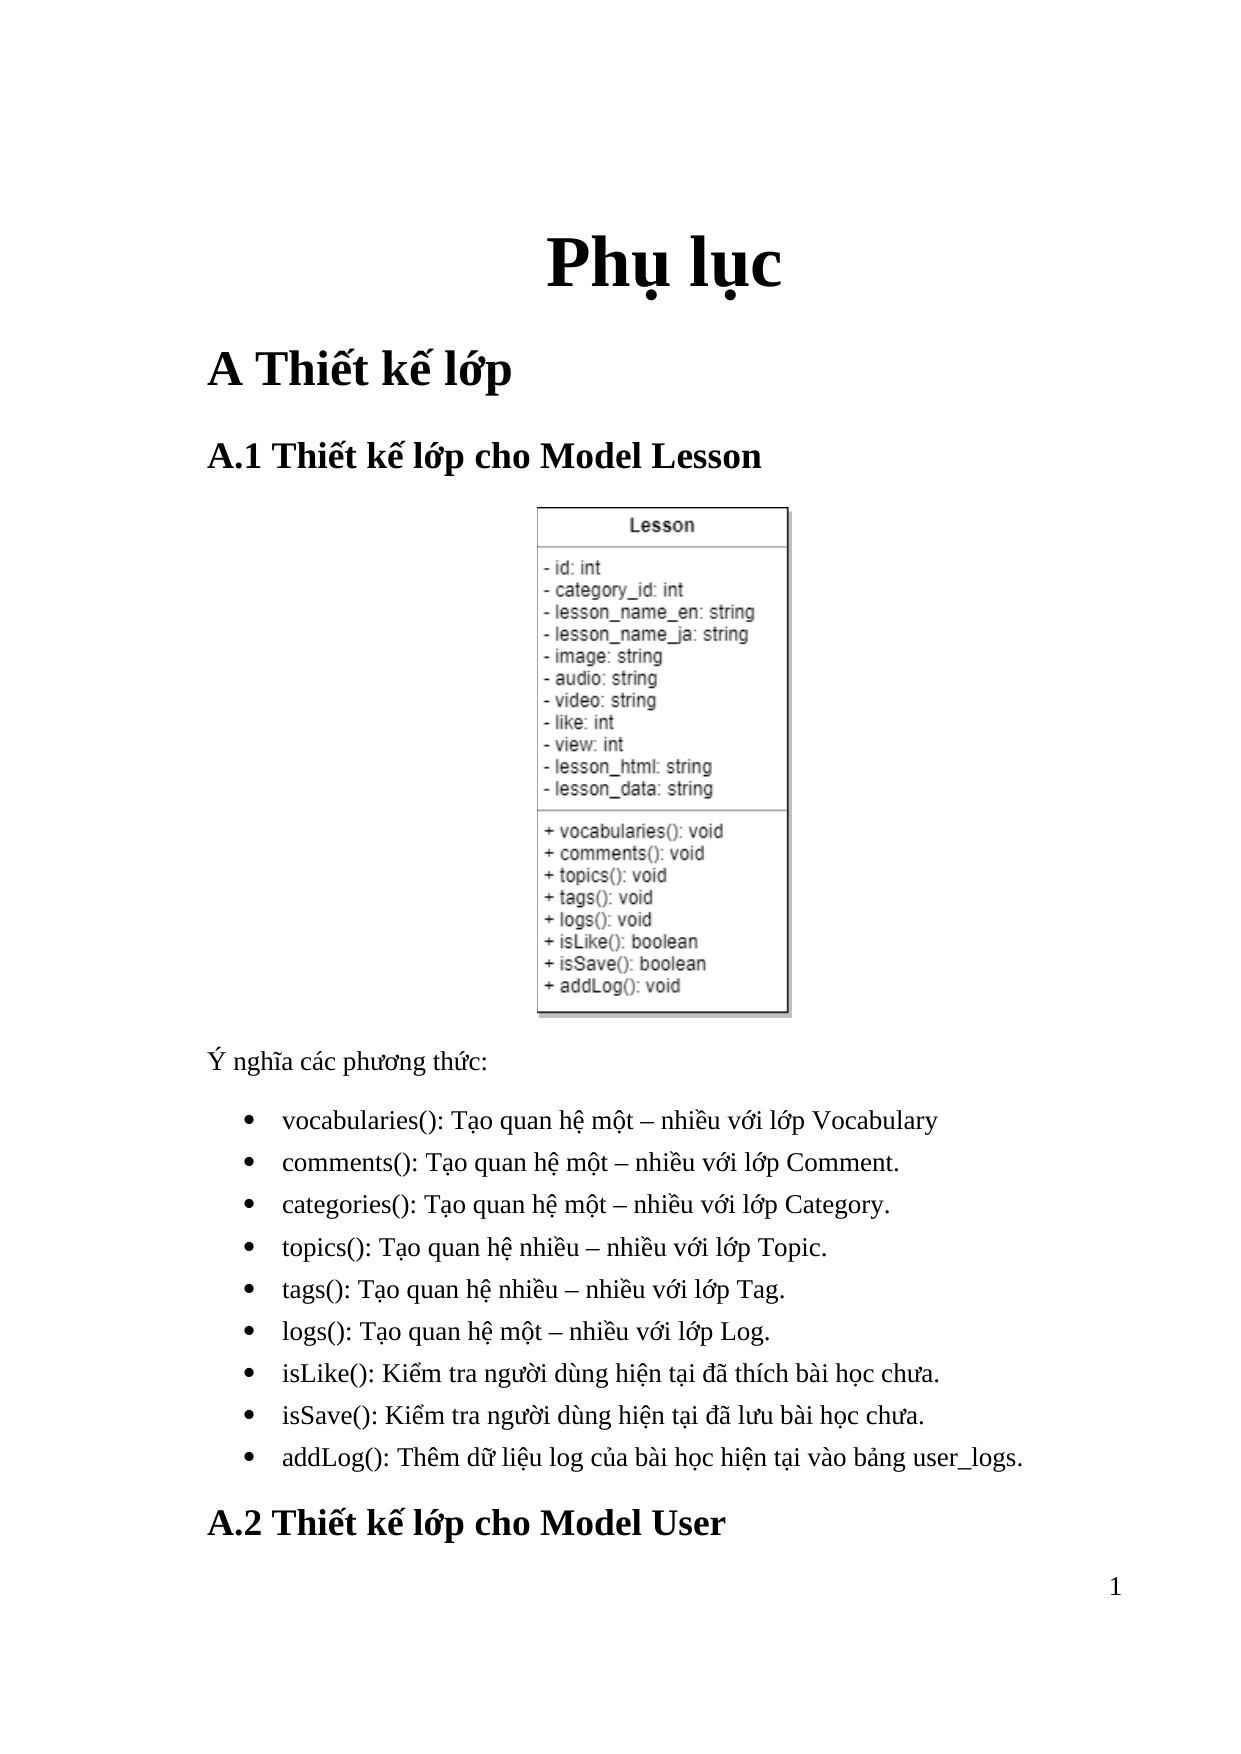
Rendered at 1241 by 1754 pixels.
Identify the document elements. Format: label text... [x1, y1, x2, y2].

subtitle Thiết kế lớp cho Model Lesson [207, 433, 1122, 476]
list isSave(): Kiểm tra người dùng hiện tại đã lưu bài học chưa. [244, 1399, 1122, 1431]
subtitle Thiết kế lớp [207, 135, 1122, 396]
list logs(): Tạo quan hệ một – nhiều với lớp Log. [244, 1315, 1122, 1346]
list comments(): Tạo quan hệ một – nhiều với lớp Comment. [244, 1146, 1122, 1177]
subtitle Thiết kế lớp cho Model User [207, 1500, 1122, 1543]
picture [537, 507, 792, 1018]
list tags(): Tạo quan hệ nhiều – nhiều với lớp Tag. [244, 1273, 1122, 1304]
subtitle Phụ lục [546, 218, 783, 302]
text Ý nghĩa các phương thức: [207, 1045, 1122, 1077]
list topics(): Tạo quan hệ nhiều – nhiều với lớp Topic. [244, 1231, 1122, 1262]
list addLog(): Thêm dữ liệu log của bài học hiện tại vào bảng user_logs. [244, 1442, 1122, 1473]
list isLike(): Kiểm tra người dùng hiện tại đã thích bài học chưa. [244, 1357, 1122, 1388]
list vocabularies(): Tạo quan hệ một – nhiều với lớp Vocabulary [244, 1104, 1122, 1135]
list categories(): Tạo quan hệ một – nhiều với lớp Category. [244, 1188, 1122, 1220]
